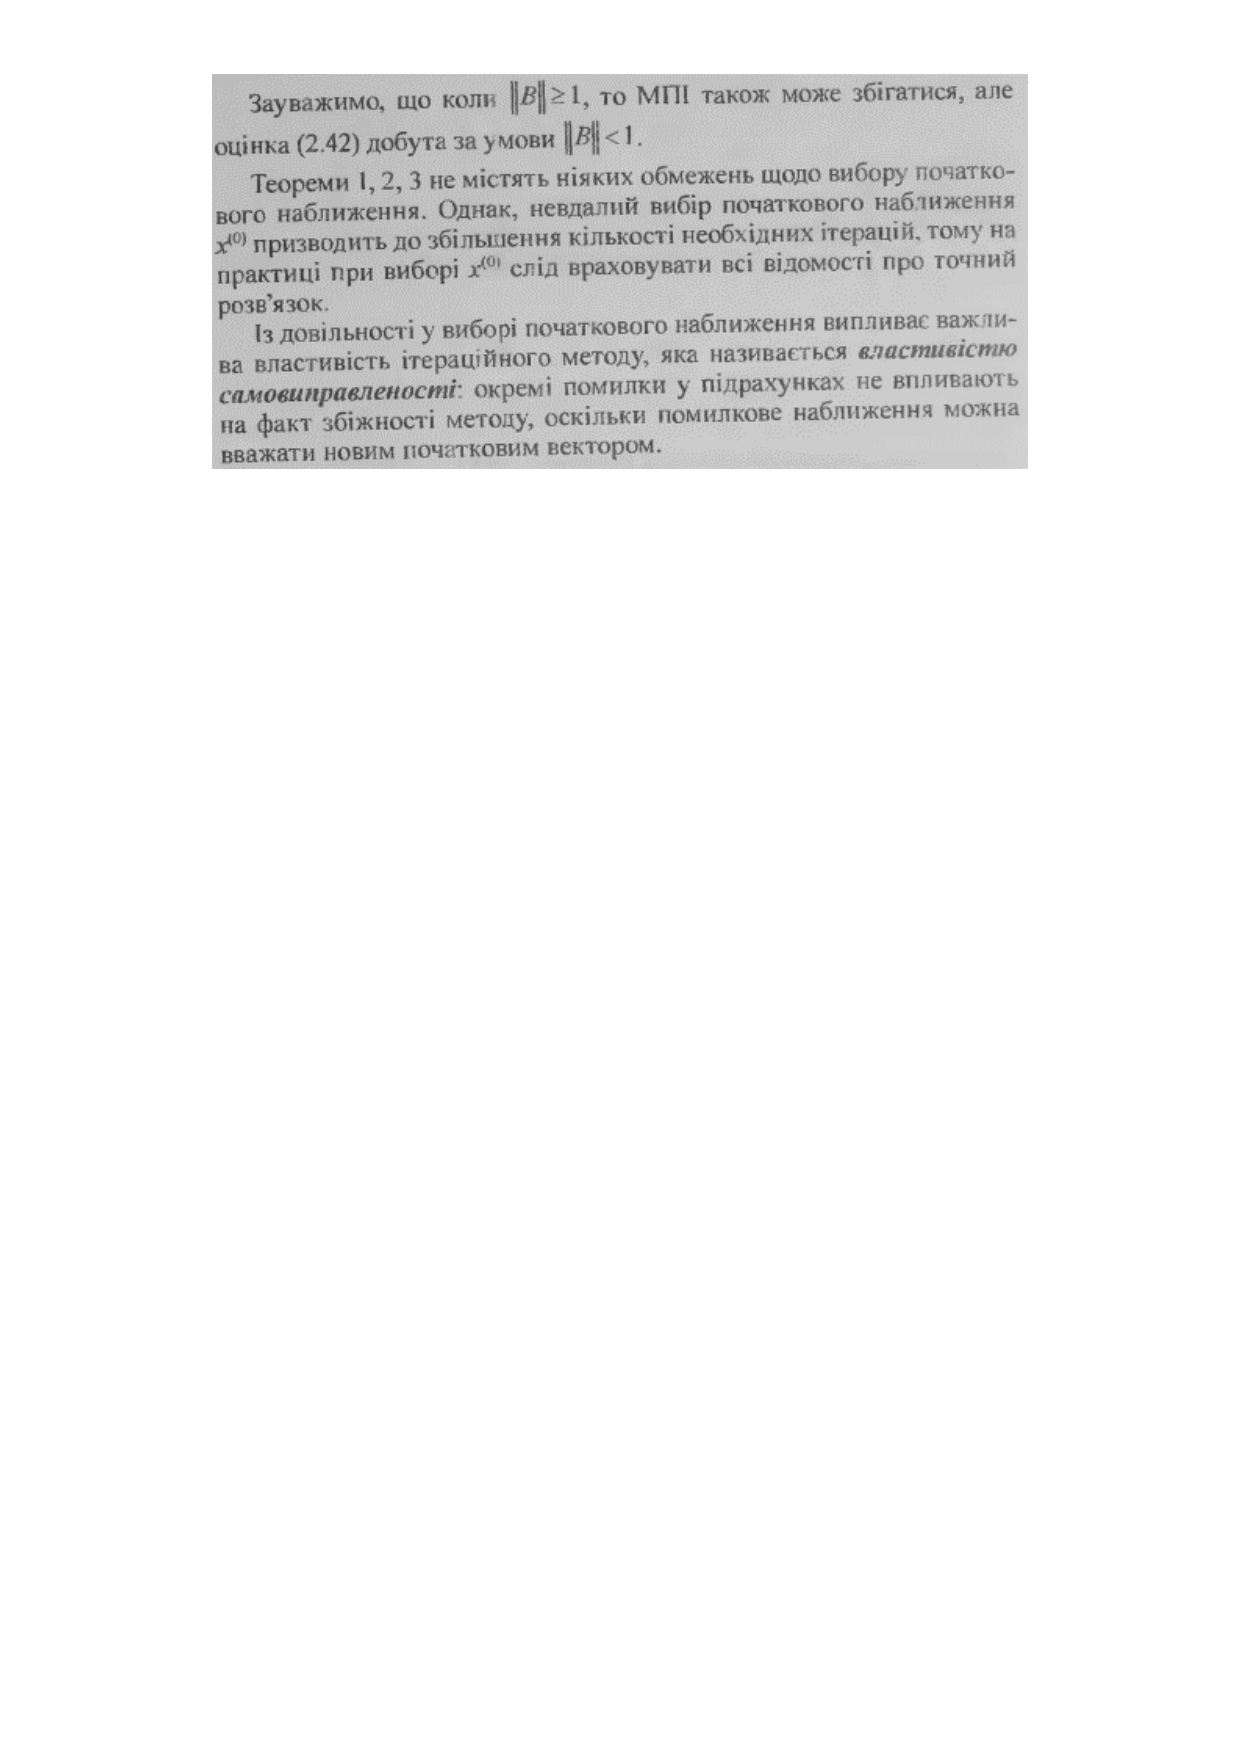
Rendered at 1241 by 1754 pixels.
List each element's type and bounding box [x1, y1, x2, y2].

picture [212, 74, 1028, 469]
